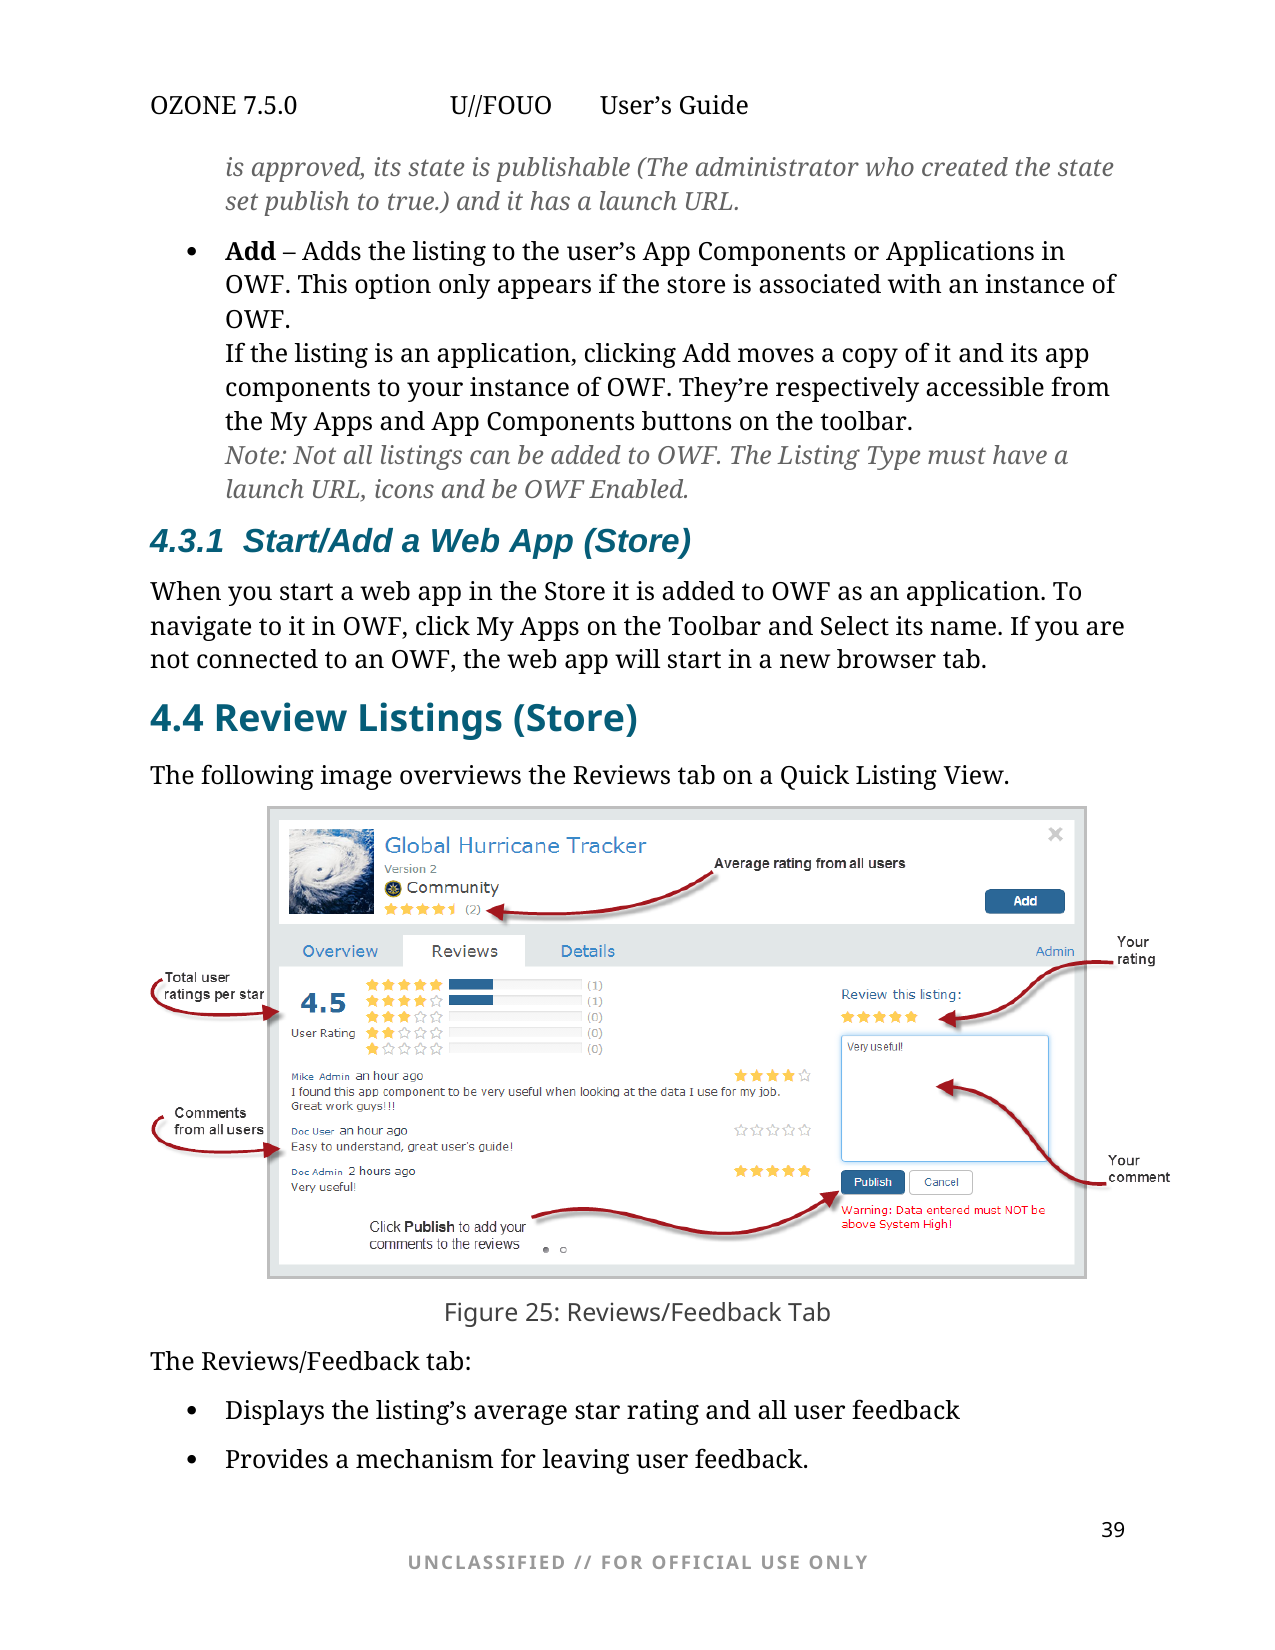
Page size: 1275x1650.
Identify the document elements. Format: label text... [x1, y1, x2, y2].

text When you start a web app in the Store it is added to OWF as an application. To navigate to it in OWF, click My Apps on the Toolbar and Select its name. If you are not connected to an OWF, the web app will start in a new browser tab. [150, 574, 1125, 676]
subtitle Start/Add a Web App (Store) [150, 521, 1125, 559]
text The Reviews/Feedback tab: [150, 1344, 1125, 1378]
list Provides a mechanism for leaving user feedback. [187, 1442, 1125, 1476]
subtitle Review Listings (Store) [150, 691, 1125, 742]
text The following image overviews the Reviews tab on a Quick Listing View. [150, 757, 1125, 791]
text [225, 150, 1125, 218]
list Displays the listing’s average star rating and all user feedback [187, 1393, 1125, 1427]
list Add – Adds the listing to the user’s App Components or Applications in OWF. This option only appears if the store is associated with an instance of OWF. If the listing is an application, clicking Add moves a copy of it and its app components to your instance of OWF. They’re respectively accessible from the My Apps and App Components buttons on the toolbar. Note: Not all listings can be added to OWF. The Listing Type must have a launch URL, icons and be OWF Enabled. [187, 233, 1125, 506]
picture [150, 806, 1196, 1280]
